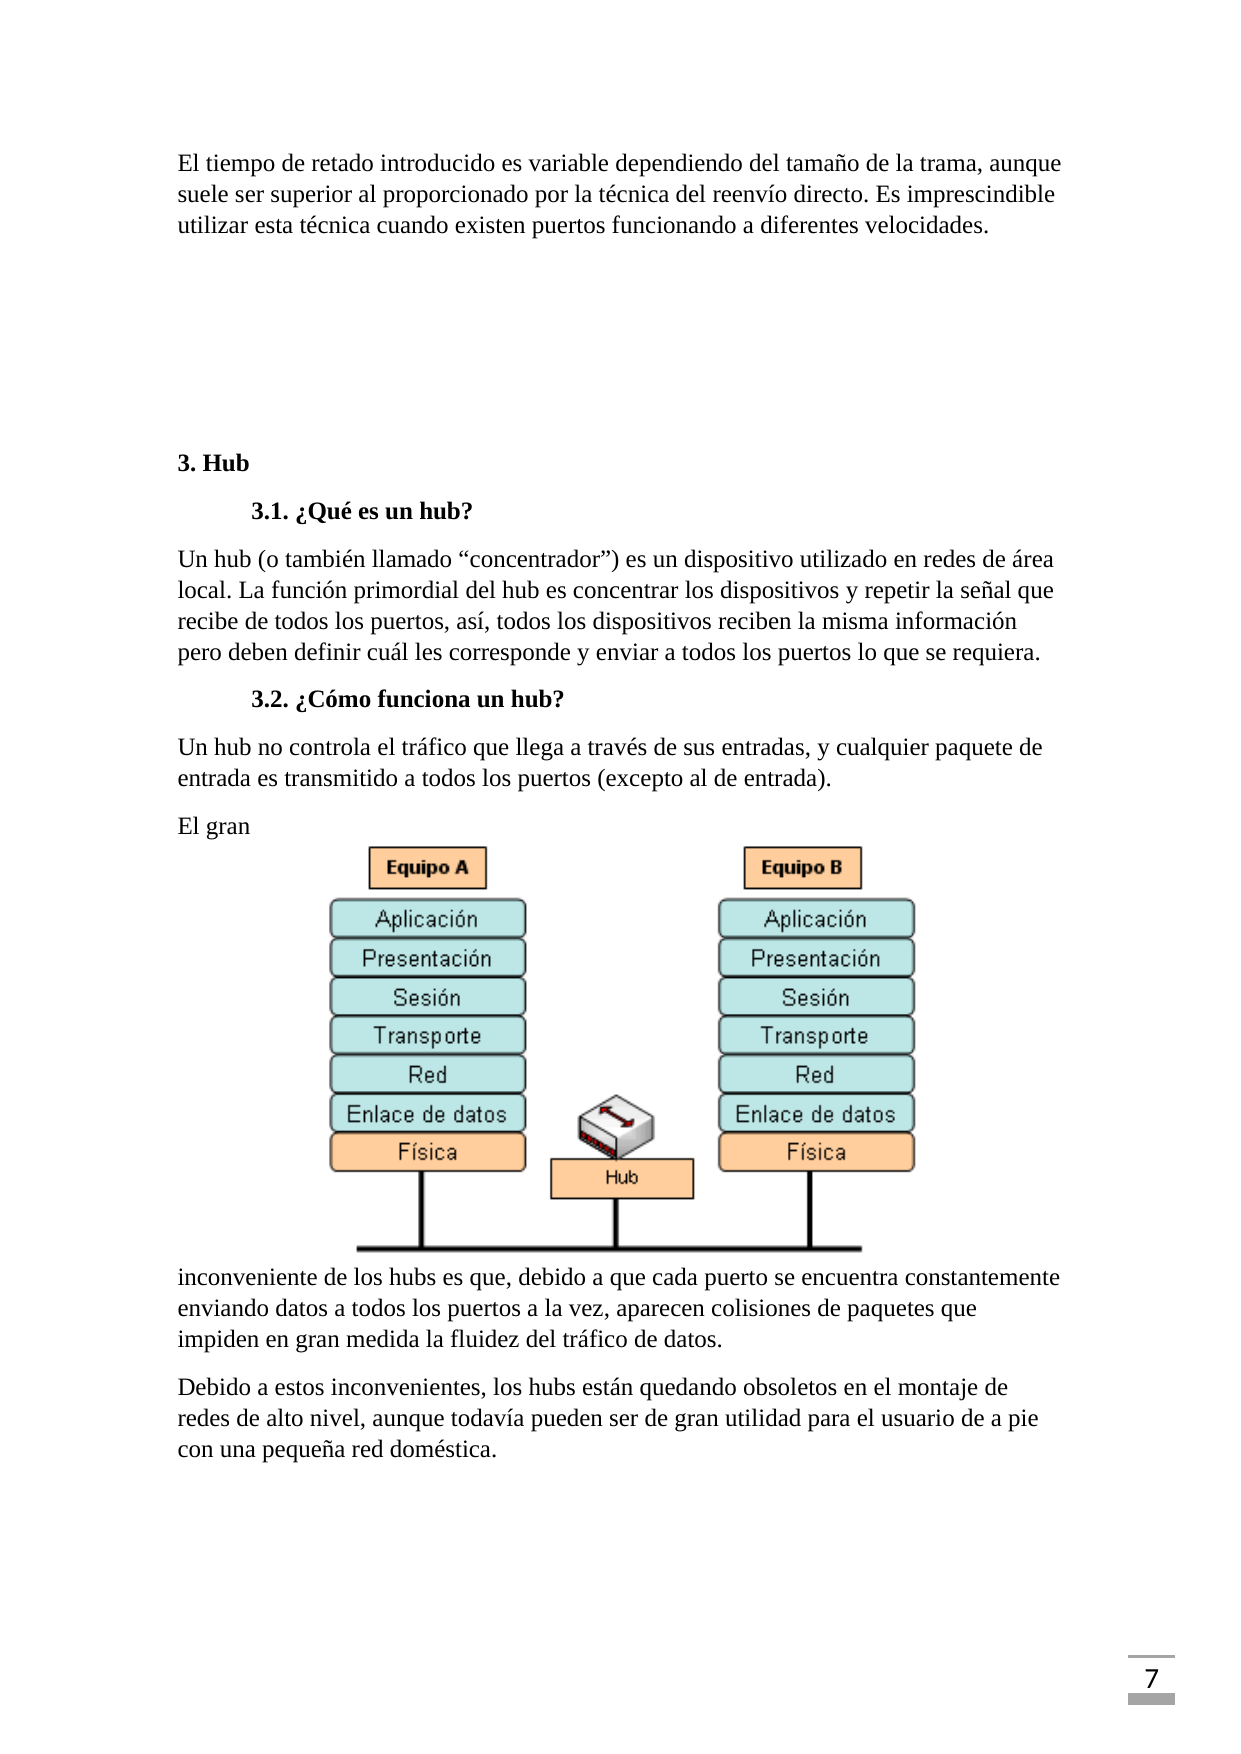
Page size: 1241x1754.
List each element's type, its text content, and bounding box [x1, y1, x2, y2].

picture [317, 828, 924, 1263]
text 3.1. ¿Qué es un hub? [177, 496, 1063, 525]
text 3.2. ¿Cómo funciona un hub? [177, 778, 1063, 806]
text Debido a estos inconvenientes, los hubs están quedando obsoletos en el montaje de redes de alto nivel, aunque todavía pueden ser de gran utilidad para el usuario de a pie con una pequeña red doméstica. [177, 1372, 1063, 1463]
text Un hub no controla el tráfico que llega a través de sus entradas, y cualquier paquete de entrada es transmitido a todos los puertos (excepto al de entrada). [177, 825, 1063, 1071]
text 3. Hub [177, 448, 1063, 477]
text El gran inconveniente de los hubs es que, debido a que cada puerto se encuentra constantemente enviando datos a todos los puertos a la vez, aparecen colisiones de paquetes que impiden en gran medida la fluidez del tráfico de datos. [177, 1090, 1063, 1353]
picture [773, 497, 1062, 786]
text Un hub (o también llamado “concentrador”) es un dispositivo utilizado en redes de área local. La función primordial del hub es concentrar los dispositivos y repetir la señal que recibe de todos los puertos, así, todos los dispositivos reciben la misma información pero deben definir cuál les corresponde y enviar a todos los puertos lo que se requiera. [177, 544, 773, 759]
text El tiempo de retado introducido es variable dependiendo del tamaño de la trama, aunque suele ser superior al proporcionado por la técnica del reenvío directo. Es imprescindible utilizar esta técnica cuando existen puertos funcionando a diferentes velocidades. [177, 148, 1063, 238]
